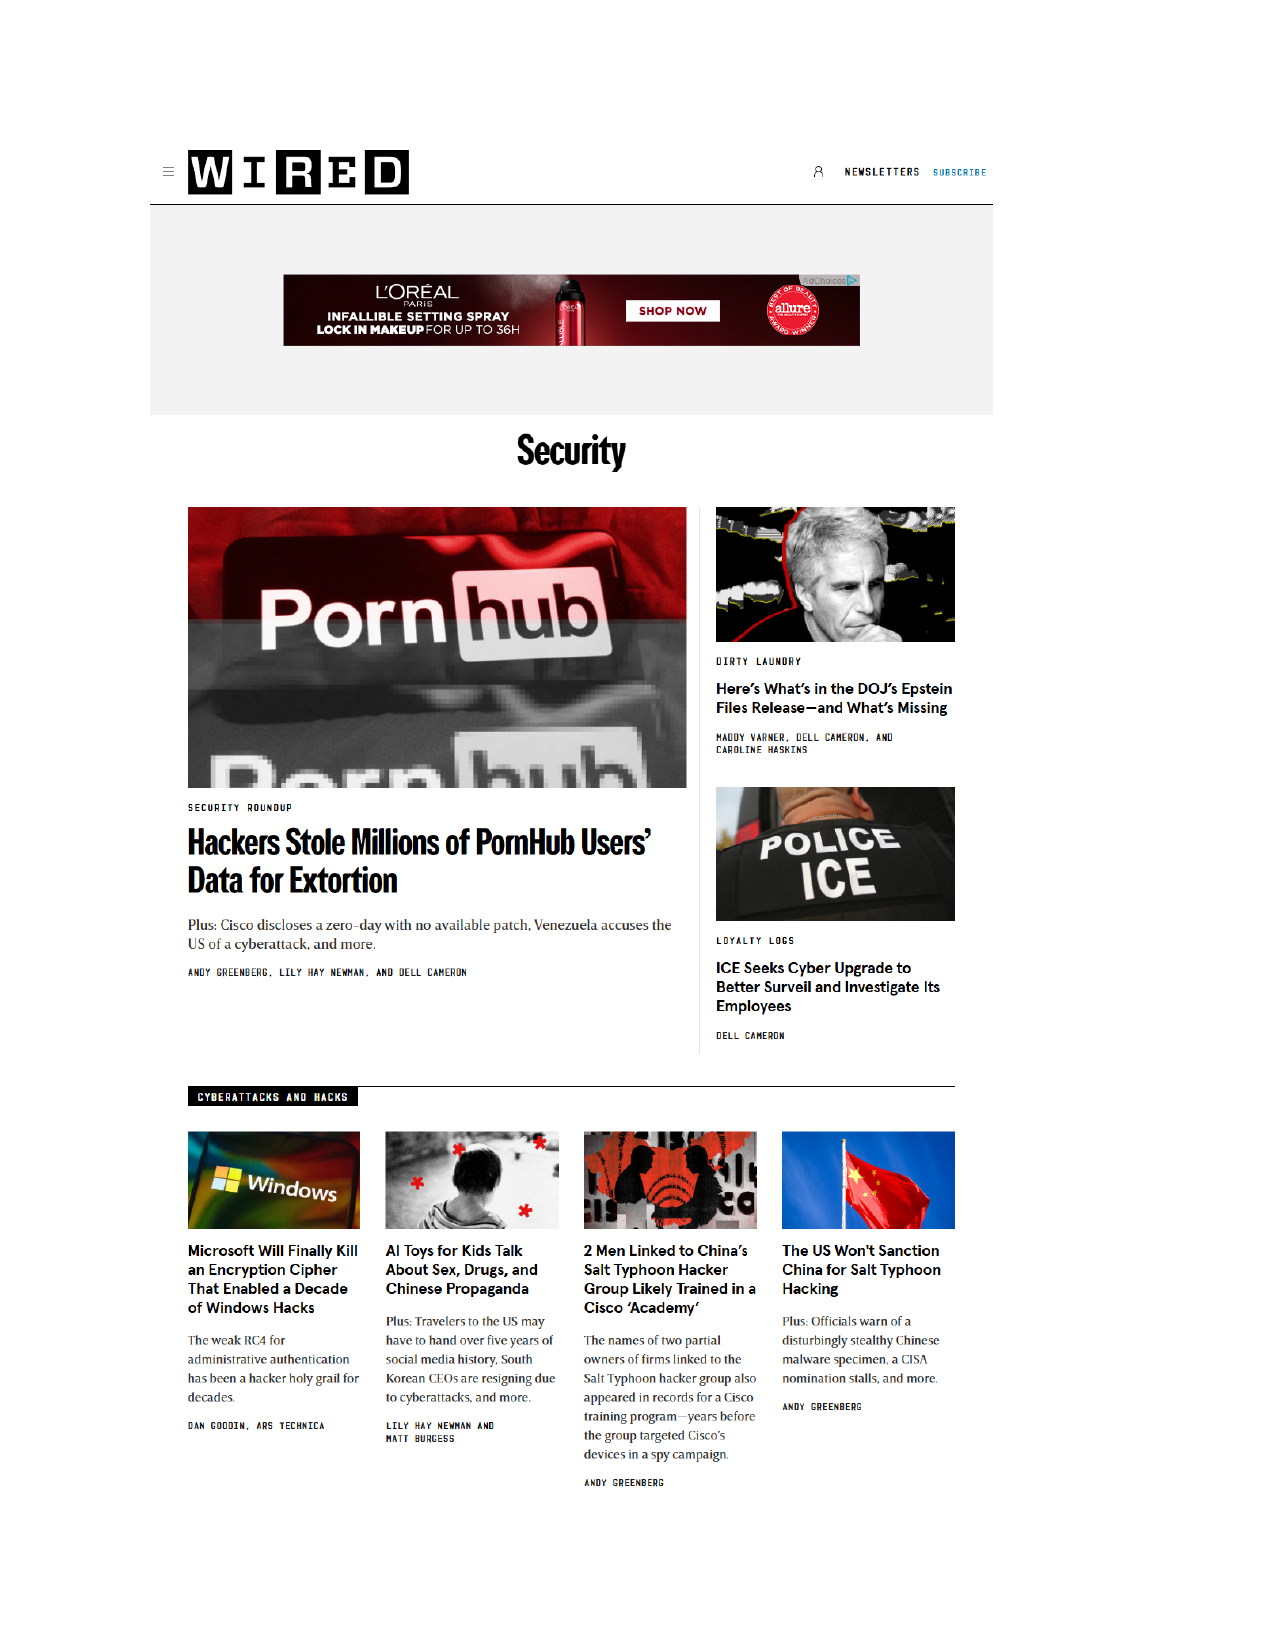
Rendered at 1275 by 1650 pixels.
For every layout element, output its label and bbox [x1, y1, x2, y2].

picture [150, 150, 993, 1500]
